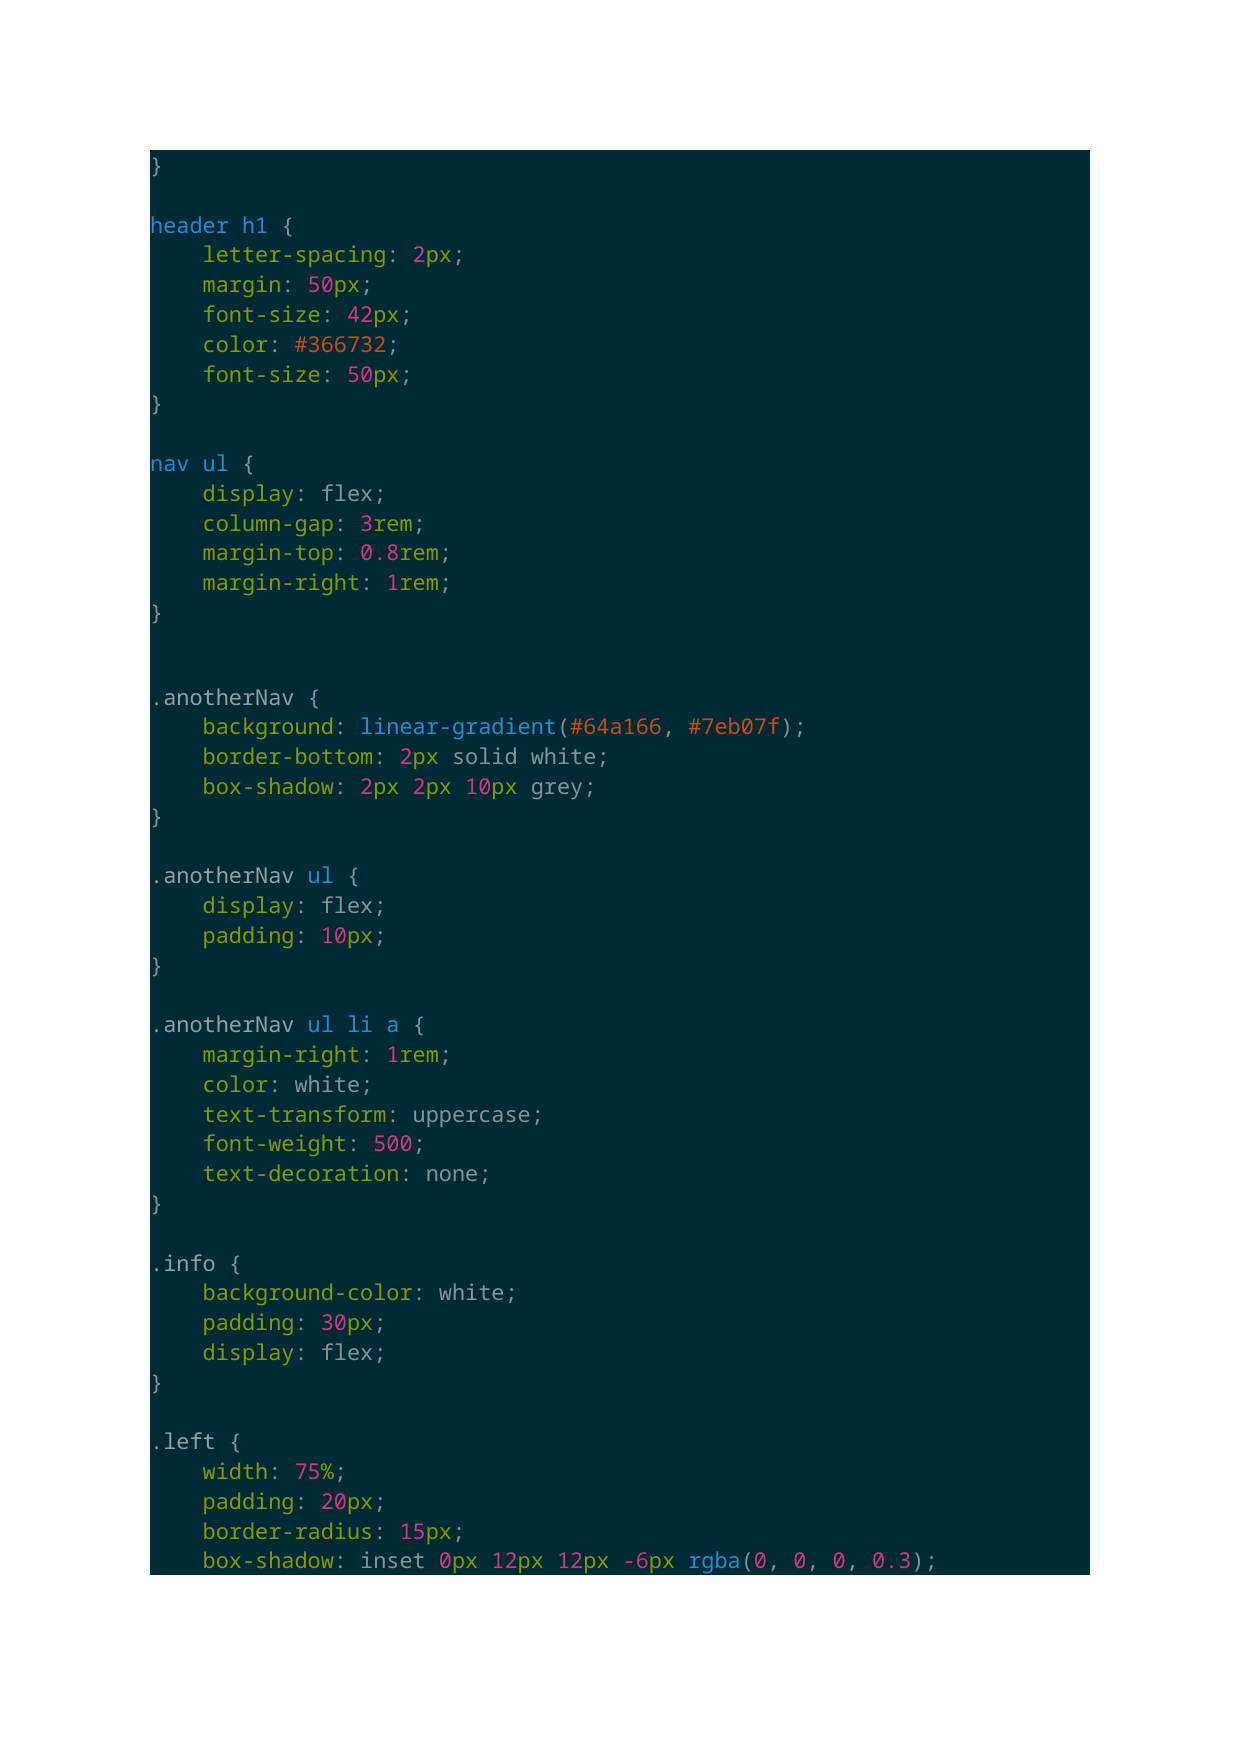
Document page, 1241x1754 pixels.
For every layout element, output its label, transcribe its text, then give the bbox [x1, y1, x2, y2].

text .left { [150, 1426, 1090, 1456]
text font-size: 50px; [150, 358, 1090, 388]
text display: flex; [150, 1337, 1090, 1367]
text color: white; [150, 1069, 1090, 1098]
text text-transform: uppercase; [150, 1098, 1090, 1128]
text } [150, 949, 1090, 979]
text border-radius: 15px; [150, 1516, 1090, 1545]
text } [150, 1367, 1090, 1396]
text box-shadow: 2px 2px 10px grey; [150, 771, 1090, 801]
text .anotherNav ul { [150, 860, 1090, 890]
text margin-right: 1rem; [150, 567, 1090, 597]
text header h1 { [150, 209, 1090, 239]
text } [150, 388, 1090, 418]
text font-weight: 500; [150, 1128, 1090, 1158]
text .info { [150, 1247, 1090, 1277]
text nav ul { [150, 448, 1090, 478]
text border-bottom: 2px solid white; [150, 741, 1090, 771]
text padding: 30px; [150, 1307, 1090, 1337]
text margin-top: 0.8rem; [150, 537, 1090, 567]
text display: flex; [150, 478, 1090, 507]
text } [150, 150, 1090, 180]
text background: linear-gradient(#64a166, #7eb07f); [150, 711, 1090, 741]
text margin: 50px; [150, 269, 1090, 299]
text letter-spacing: 2px; [150, 239, 1090, 269]
text width: 75%; [150, 1456, 1090, 1486]
text } [150, 1188, 1090, 1218]
text } [150, 801, 1090, 830]
text font-size: 42px; [150, 299, 1090, 329]
text text-decoration: none; [150, 1158, 1090, 1188]
text column-gap: 3rem; [150, 507, 1090, 537]
text color: #366732; [150, 329, 1090, 358]
text padding: 10px; [150, 920, 1090, 949]
text background-color: white; [150, 1277, 1090, 1307]
text box-shadow: inset 0px 12px 12px -6px rgba(0, 0, 0, 0.3); [150, 1545, 1090, 1575]
text } [150, 597, 1090, 627]
text .anotherNav { [150, 681, 1090, 711]
text .anotherNav ul li a { [150, 1009, 1090, 1039]
text padding: 20px; [150, 1486, 1090, 1516]
text display: flex; [150, 890, 1090, 920]
text margin-right: 1rem; [150, 1039, 1090, 1069]
